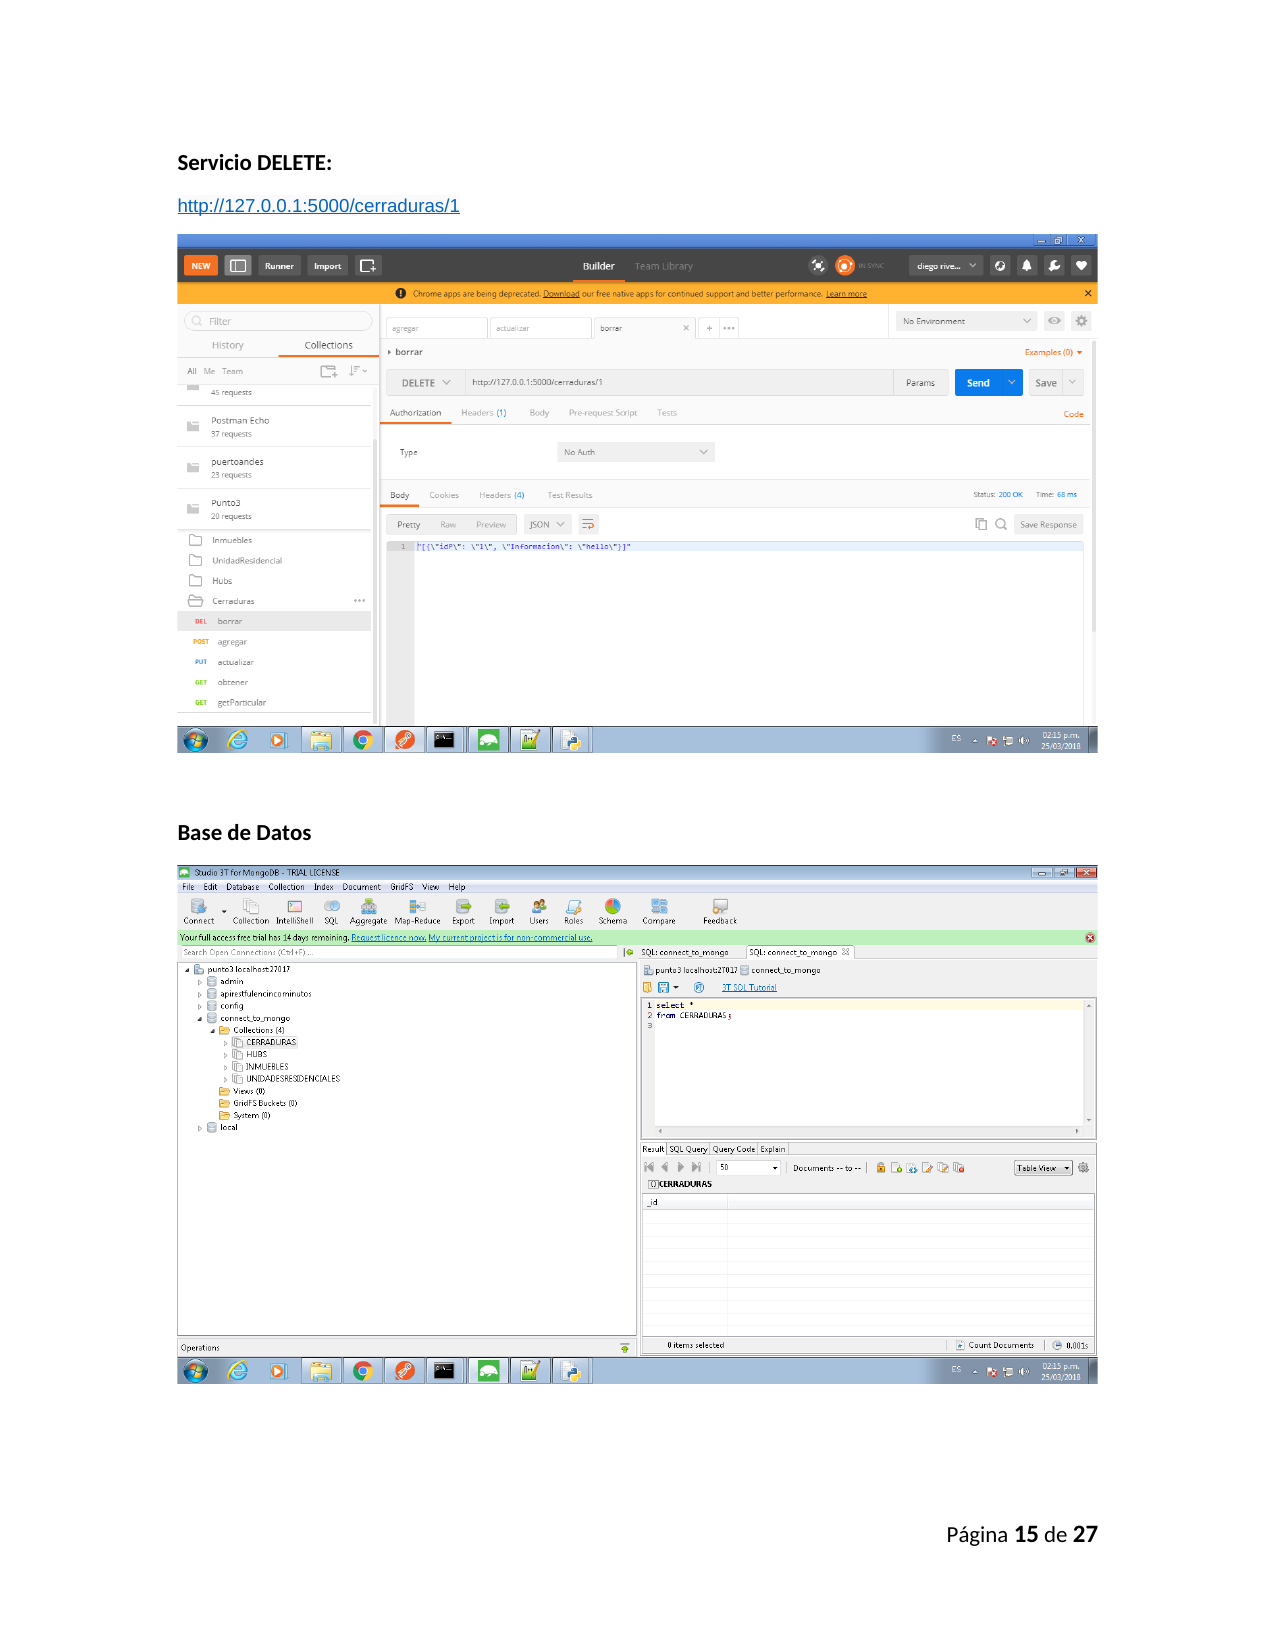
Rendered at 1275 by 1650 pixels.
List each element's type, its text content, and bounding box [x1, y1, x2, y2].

text Base de Datos [177, 818, 1098, 846]
text Servicio DELETE: [177, 148, 1098, 176]
picture [177, 234, 1098, 753]
picture [177, 865, 1098, 1384]
text http://127.0.0.1:5000/cerraduras/1 [177, 194, 1098, 216]
